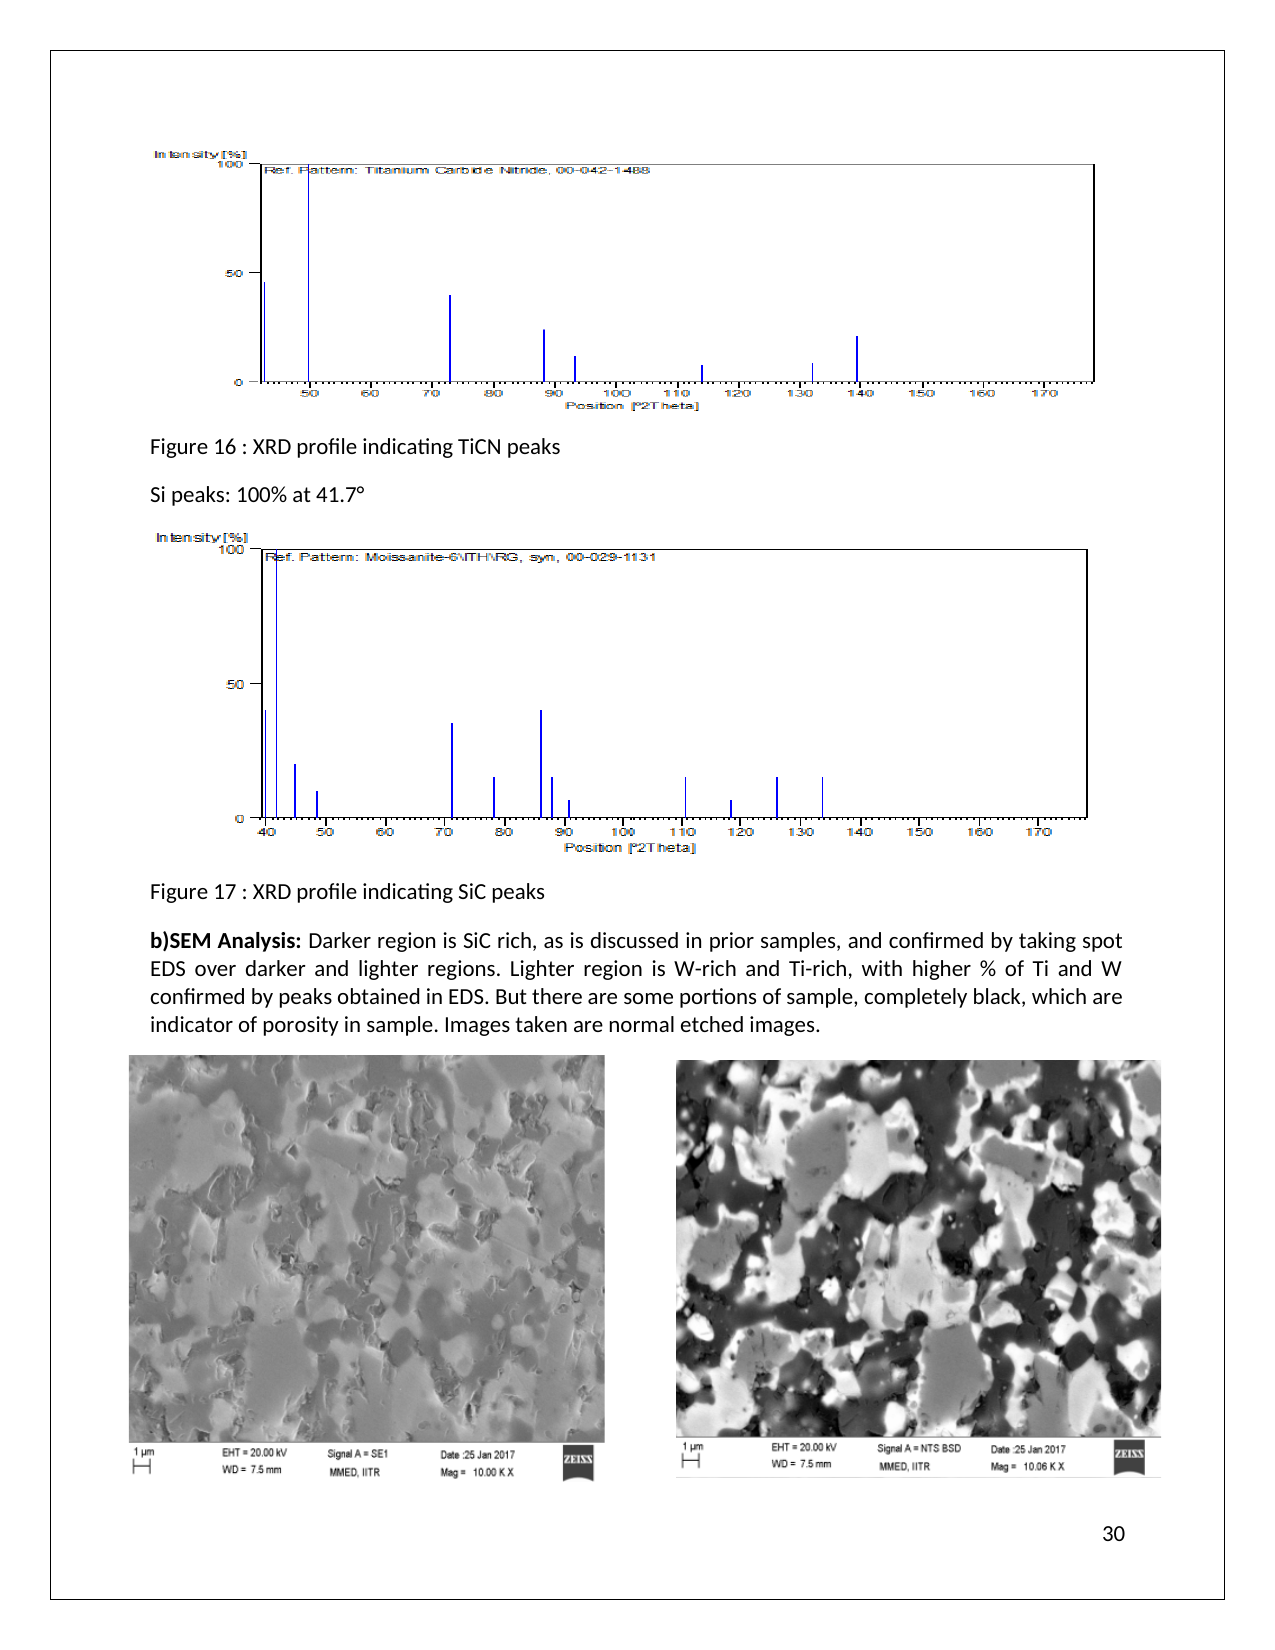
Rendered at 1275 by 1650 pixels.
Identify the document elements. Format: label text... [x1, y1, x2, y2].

picture [126, 1055, 605, 1481]
text Figure 17 : XRD profile indicating SiC peaks [150, 877, 1125, 905]
text b)SEM Analysis: Darker region is SiC rich, as is discussed in prior samples, and confirmed by taking spot EDS over darker and lighter regions. Lighter region is W-rich and Ti-rich, with higher % of Ti and W confirmed by peaks obtained in EDS. But there are some portions of sample, completely black, which are indicator of porosity in sample. Images taken are normal etched images. [150, 926, 1125, 1038]
picture [673, 1060, 1161, 1476]
text Si peaks: 100% at 41.7° [150, 481, 1125, 509]
text Figure 16 : XRD profile indicating TiCN peaks [150, 432, 1125, 460]
